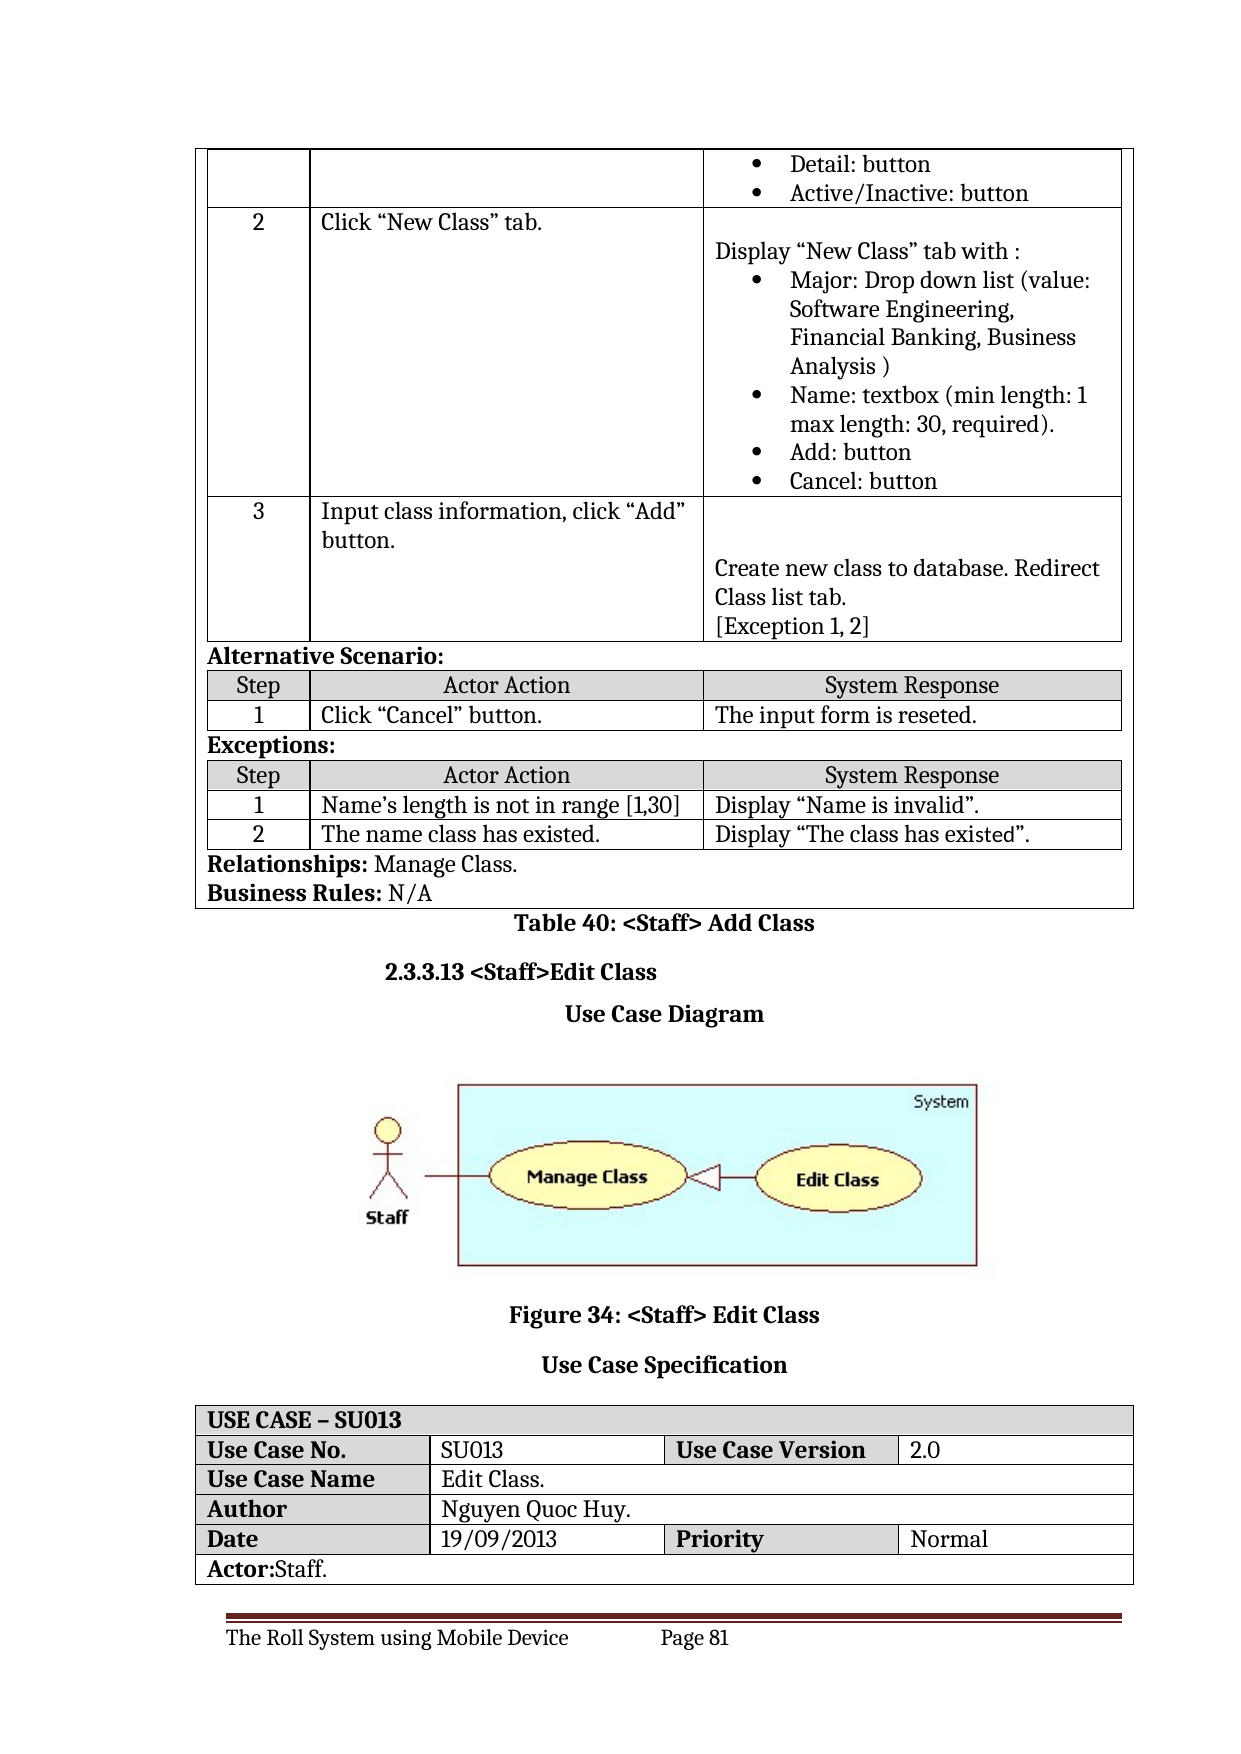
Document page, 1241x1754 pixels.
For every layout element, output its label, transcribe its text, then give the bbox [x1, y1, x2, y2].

table_cell Use Case Name [196, 1465, 429, 1494]
subtitle Use Case Specification [207, 1351, 1122, 1380]
table_cell 2.0 [899, 1436, 1133, 1464]
subtitle <Staff>Edit Class [385, 958, 1122, 987]
table_header USE CASE – SU013 [196, 1406, 1133, 1434]
picture [320, 1053, 1009, 1298]
table_cell SU013 [431, 1436, 664, 1464]
table_cell Nguyen Quoc Huy. [431, 1495, 1133, 1524]
table_cell 19/09/2013 [431, 1525, 664, 1554]
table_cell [196, 1555, 1133, 1583]
table_cell Author [196, 1495, 429, 1524]
table_cell Normal [899, 1525, 1133, 1554]
subtitle Use Case Diagram [207, 999, 1122, 1028]
table_cell Date [196, 1525, 429, 1554]
table_cell Priority [665, 1525, 898, 1554]
table_cell Use Case Version [665, 1436, 898, 1464]
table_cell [196, 149, 1133, 908]
table_cell Use Case No. [196, 1436, 429, 1464]
table_cell Edit Class. [431, 1465, 1133, 1494]
